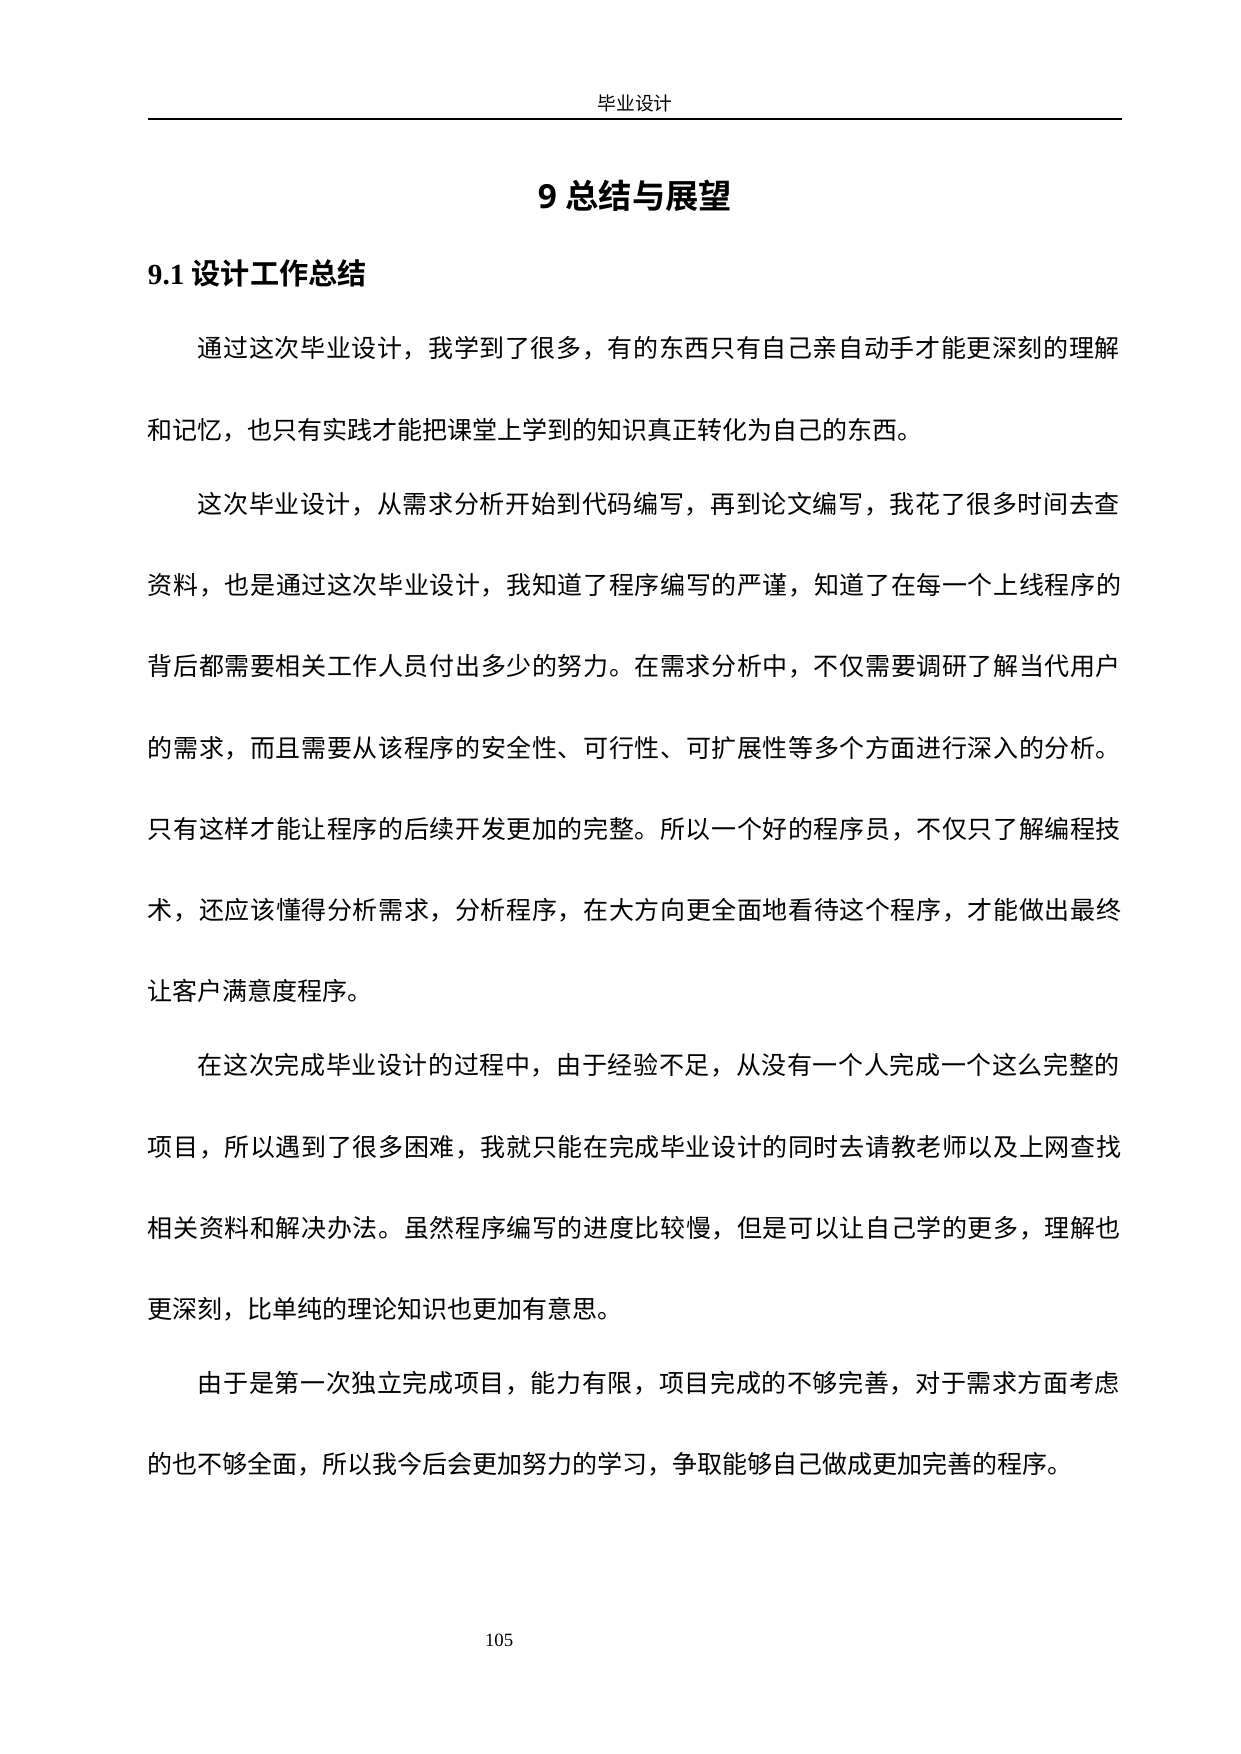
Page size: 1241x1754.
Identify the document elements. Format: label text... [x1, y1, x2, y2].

text 通过这次毕业设计，我学到了很多，有的东西只有自己亲自动手才能更深刻的理解和记忆，也只有实践才能把课堂上学到的知识真正转化为自己的东西。 [148, 314, 1122, 461]
text 这次毕业设计，从需求分析开始到代码编写，再到论文编写，我花了很多时间去查资料，也是通过这次毕业设计，我知道了程序编写的严谨，知道了在每一个上线程序的背后都需要相关工作人员付出多少的努力。在需求分析中，不仅需要调研了解当代用户的需求，而且需要从该程序的安全性、可行性、可扩展性等多个方面进行深入的分析。只有这样才能让程序的后续开发更加的完整。所以一个好的程序员，不仅只了解编程技术，还应该懂得分析需求，分析程序，在大方向更全面地看待这个程序，才能做出最终让客户满意度程序。 [148, 470, 1122, 1022]
text 由于是第一次独立完成项目，能力有限，项目完成的不够完善，对于需求方面考虑的也不够全面，所以我今后会更加努力的学习，争取能够自己做成更加完善的程序。 [148, 1349, 1122, 1496]
text 在这次完成毕业设计的过程中，由于经验不足，从没有一个人完成一个这么完整的项目，所以遇到了很多困难，我就只能在完成毕业设计的同时去请教老师以及上网查找相关资料和解决办法。虽然程序编写的进度比较慢，但是可以让自己学的更多，理解也更深刻，比单纯的理论知识也更加有意思。 [148, 1031, 1122, 1340]
